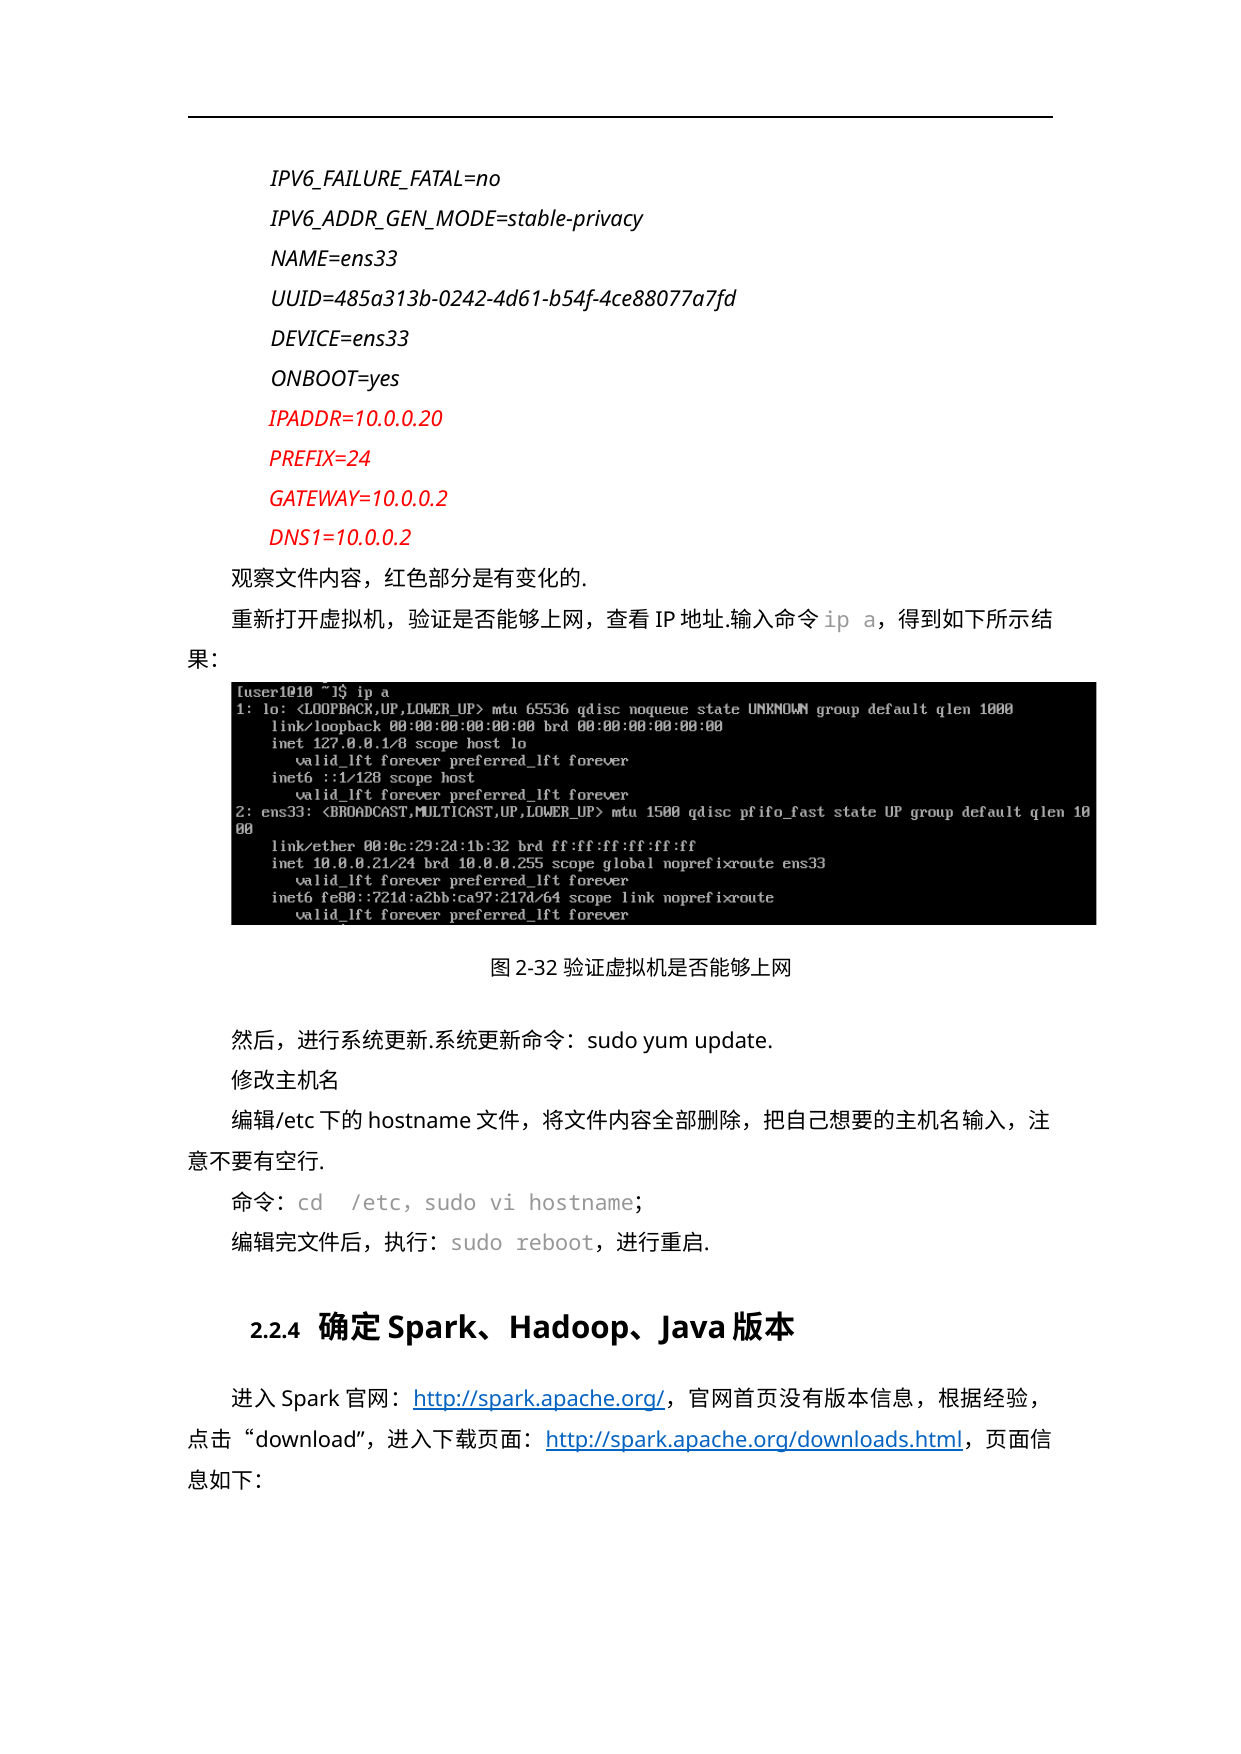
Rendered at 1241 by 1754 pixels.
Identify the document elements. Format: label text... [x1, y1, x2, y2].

text DNS1=10.0.0.2 [225, 521, 1053, 553]
text 进入Spark官网：http://spark.apache.org/，官网首页没有版本信息，根据经验，点击“download”，进入下载页面：http://spark.apache.org/downloads.html，页面信息如下： [187, 1381, 1053, 1495]
text 重新打开虚拟机，验证是否能够上网，查看IP地址.输入命令ip a，得到如下所示结果： [187, 601, 1053, 674]
text NAME=ens33 [227, 242, 1053, 274]
text 观察文件内容，红色部分是有变化的. [187, 561, 1053, 593]
text IPV6_ADDR_GEN_MODE=stable-privacy [227, 202, 1053, 234]
text 修改主机名 [187, 1063, 1053, 1095]
text 命令：cd /etc，sudo vi hostname； [187, 1184, 1053, 1217]
text IPV6_FAILURE_FATAL=no [227, 162, 1053, 194]
text PREFIX=24 [225, 441, 1053, 474]
text UUID=485a313b-0242-4d61-b54f-4ce88077a7fd [227, 282, 1053, 314]
text DEVICE=ens33 [227, 322, 1053, 354]
text 然后，进行系统更新.系统更新命令：sudo yum update. [187, 1022, 1053, 1055]
text 编辑/etc下的hostname文件，将文件内容全部删除，把自己想要的主机名输入，注意不要有空行. [187, 1103, 1053, 1176]
text 编辑完文件后，执行：sudo reboot，进行重启. [187, 1224, 1053, 1257]
text IPADDR=10.0.0.20 [225, 401, 1053, 434]
text 图 2-32 验证虚拟机是否能够上网 [187, 950, 1053, 982]
text GATEWAY=10.0.0.2 [225, 481, 1053, 514]
subtitle 确定Spark、Hadoop、Java版本 [187, 1292, 1053, 1357]
picture [231, 682, 1097, 925]
text ONBOOT=yes [227, 361, 1053, 394]
